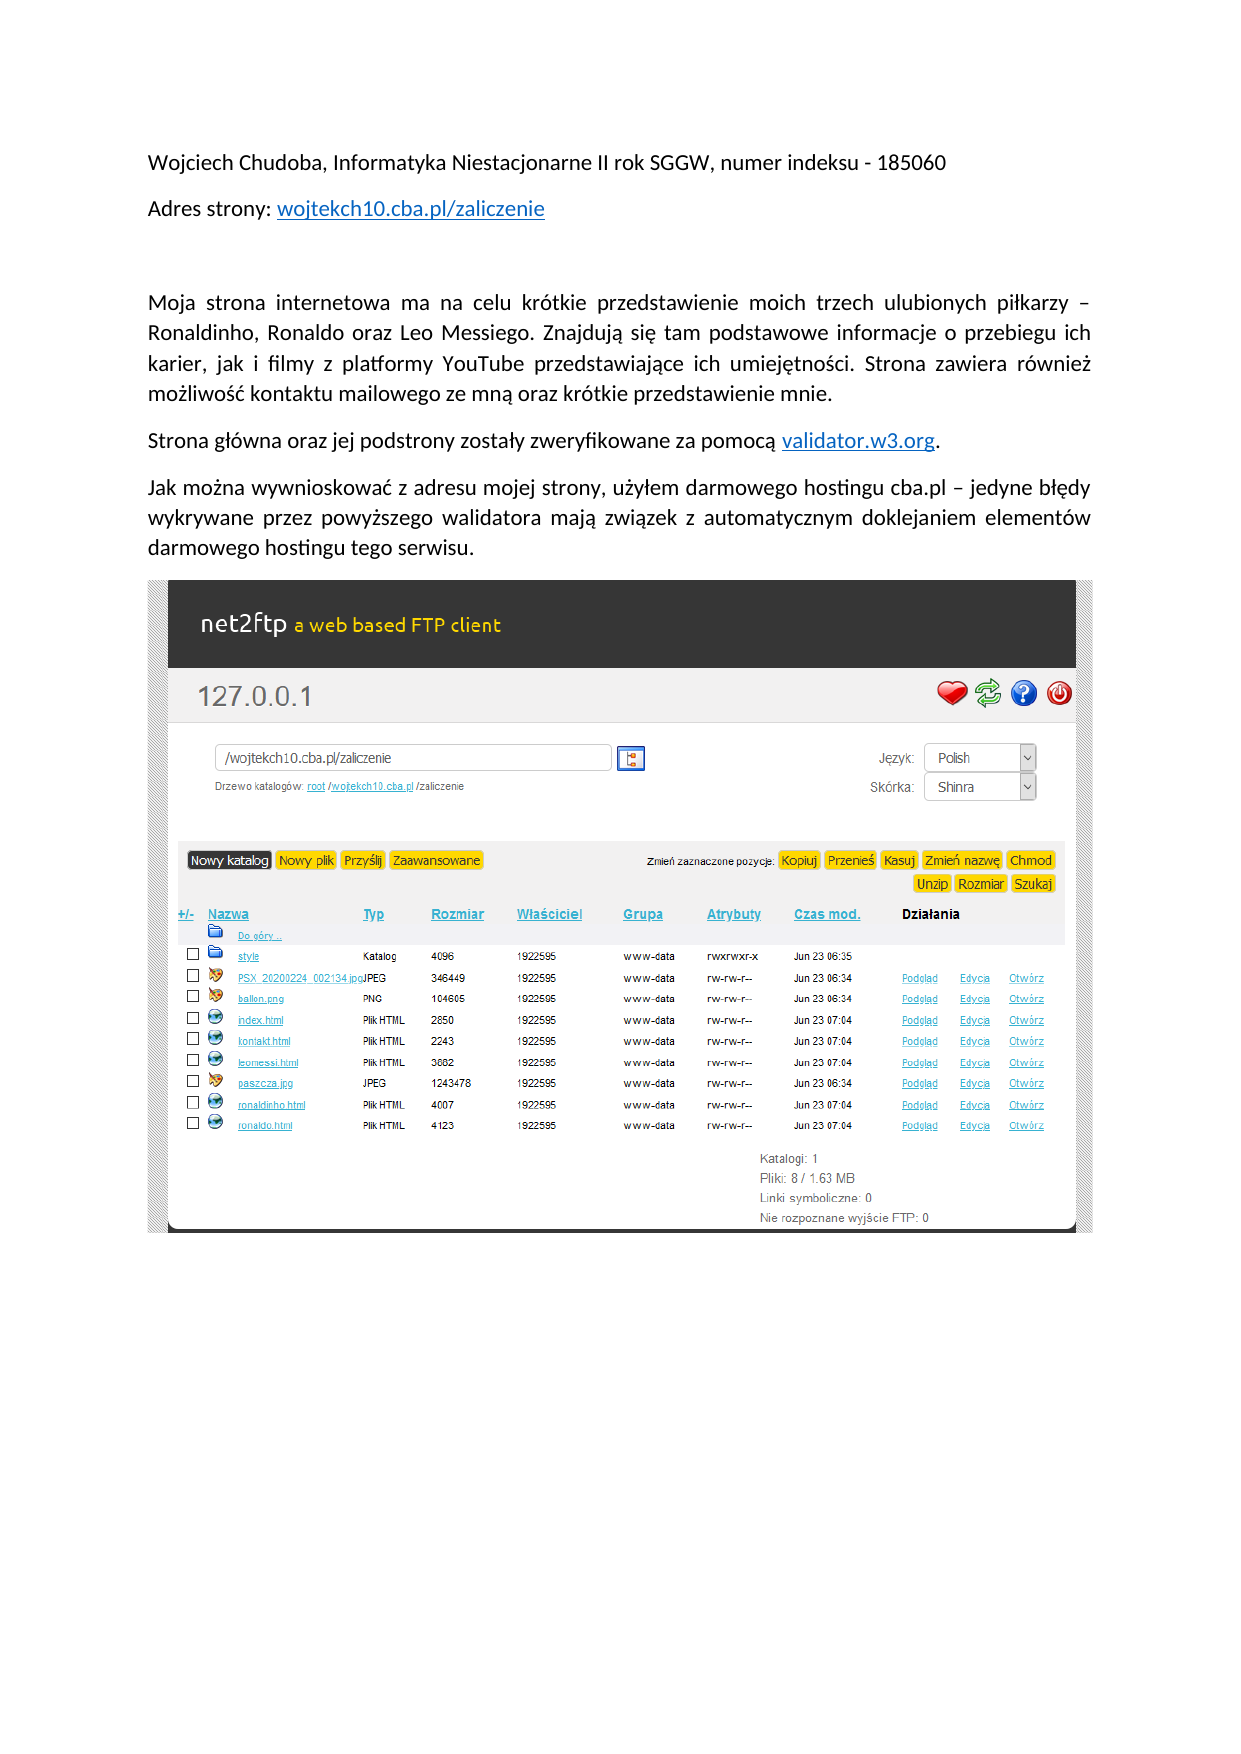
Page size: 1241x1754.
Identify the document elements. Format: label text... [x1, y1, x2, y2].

text Moja strona internetowa ma na celu krótkie przedstawienie moich trzech ulubionych piłkarzy – Ronaldinho, Ronaldo oraz Leo Messiego. Znajdują się tam podstawowe informacje o przebiegu ich karier, jak i filmy z platformy YouTube przedstawiające ich umiejętności. Strona zawiera również możliwość kontaktu mailowego ze mną oraz krótkie przedstawienie mnie. [148, 288, 1093, 407]
text Strona główna oraz jej podstrony zostały zweryfikowane za pomocą validator.w3.org. [148, 426, 1093, 454]
text Adres strony: wojtekch10.cba.pl/zaliczenie [148, 194, 1093, 222]
text Wojciech Chudoba, Informatyka Niestacjonarne II rok SGGW, numer indeksu - 185060 [148, 148, 1093, 176]
picture [147, 580, 1093, 1233]
text Jak można wywnioskować z adresu mojej strony, użyłem darmowego hostingu cba.pl – jedyne błędy wykrywane przez powyższego walidatora mają związek z automatycznym doklejaniem elementów darmowego hostingu tego serwisu. [148, 473, 1093, 561]
